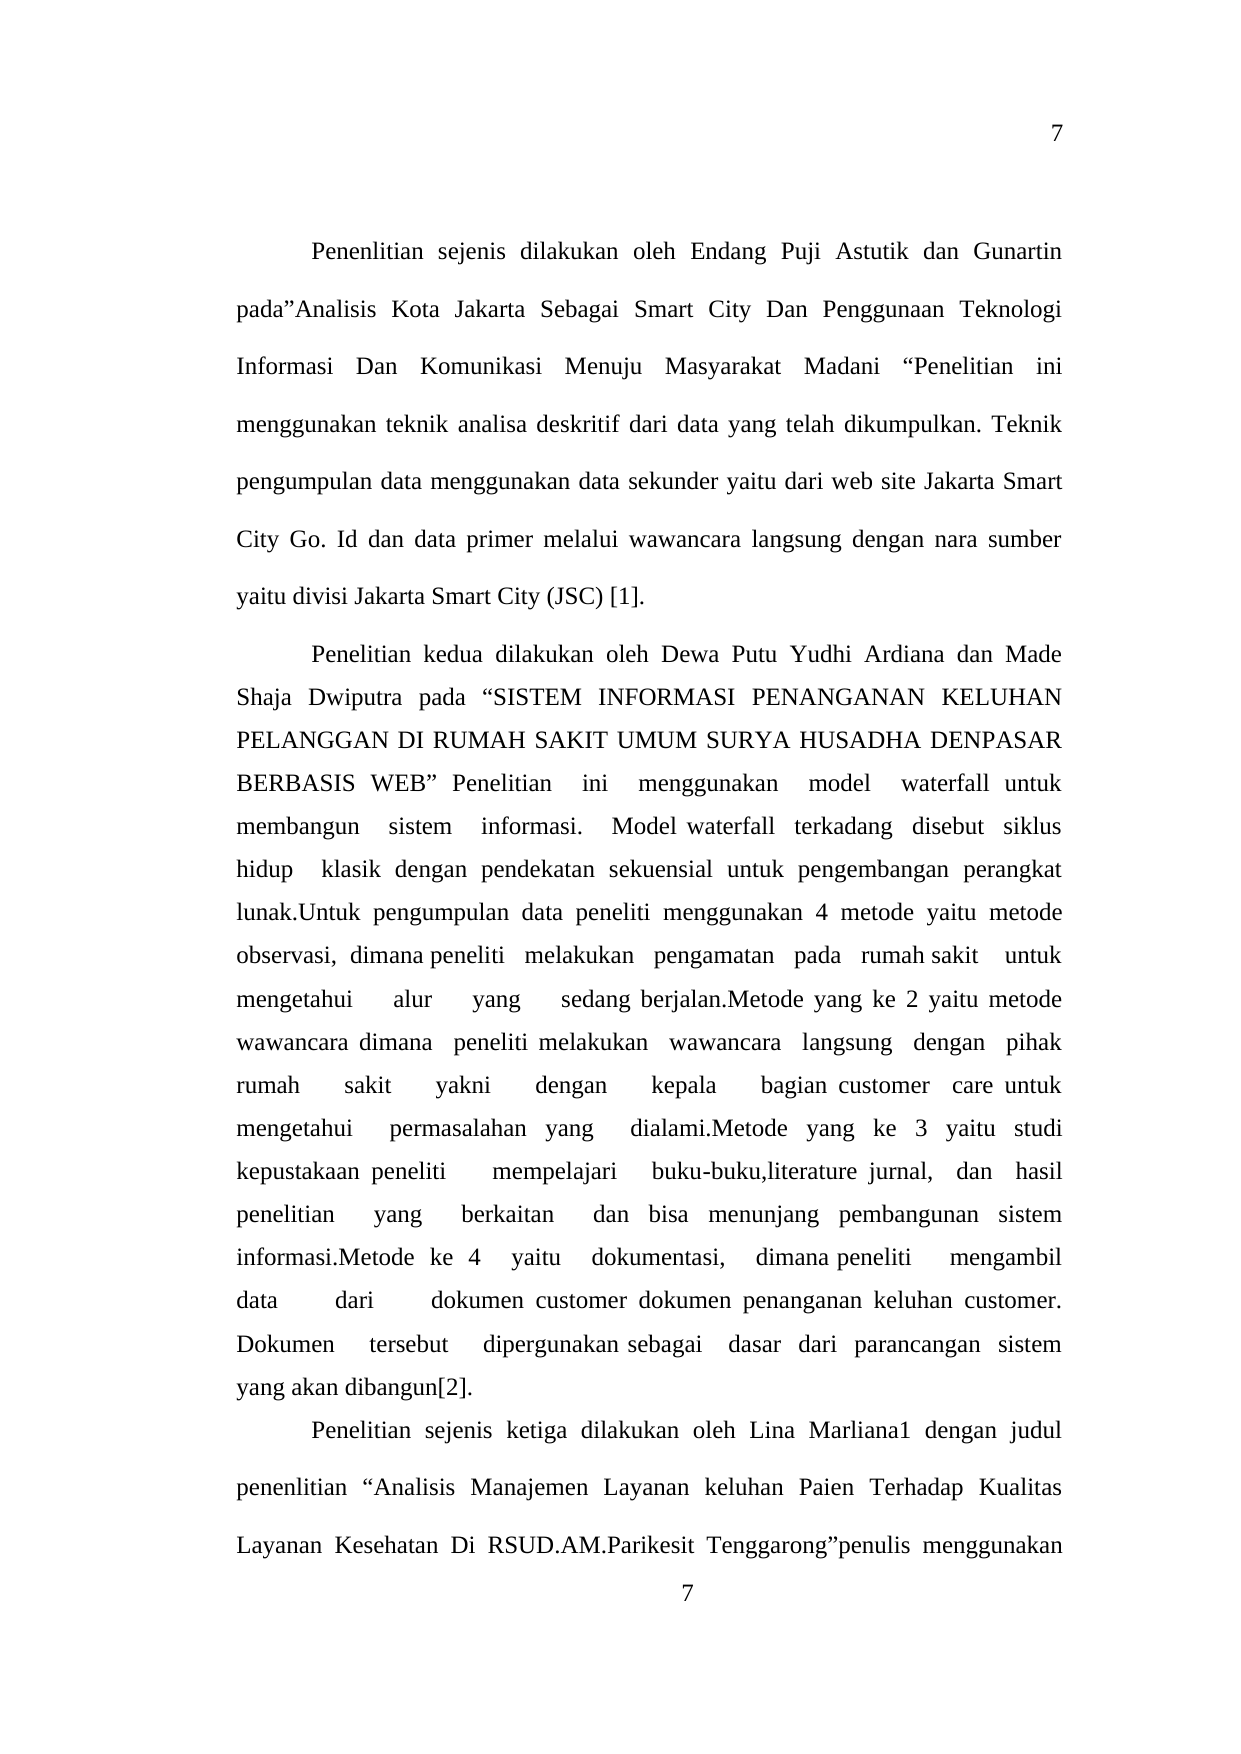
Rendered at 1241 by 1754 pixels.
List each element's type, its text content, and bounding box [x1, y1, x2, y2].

text Penelitian kedua dilakukan oleh Dewa Putu Yudhi Ardiana dan Made Shaja Dwiputra pada “SISTEM INFORMASI PENANGANAN KELUHAN PELANGGAN DI RUMAH SAKIT UMUM SURYA HUSADHA DENPASAR BERBASIS WEB” Penelitian ini menggunakan model waterfall untuk membangun sistem informasi. Model waterfall terkadang disebut siklus hidup klasik dengan pendekatan sekuensial untuk pengembangan perangkat lunak.Untuk pengumpulan data peneliti menggunakan 4 metode yaitu metode observasi, dimana peneliti melakukan pengamatan pada rumah sakit untuk mengetahui alur yang sedang berjalan.Metode yang ke 2 yaitu metode wawancara dimana peneliti melakukan wawancara langsung dengan pihak rumah sakit yakni dengan kepala bagian customer care untuk mengetahui permasalahan yang dialami.Metode yang ke 3 yaitu studi kepustakaan peneliti mempelajari buku-buku,literature jurnal, dan hasil penelitian yang berkaitan dan bisa menunjang pembangunan sistem informasi.Metode ke 4 yaitu dokumentasi, dimana peneliti mengambil data dari dokumen customer dokumen penanganan keluhan customer. Dokumen tersebut dipergunakan sebagai dasar dari parancangan sistem yang akan dibangun[2]. [236, 639, 1063, 1401]
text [236, 1415, 1063, 1559]
text Penenlitian sejenis dilakukan oleh Endang Puji Astutik dan Gunartin pada”Analisis Kota Jakarta Sebagai Smart City Dan Penggunaan Teknologi Informasi Dan Komunikasi Menuju Masyarakat Madani “Penelitian ini menggunakan teknik analisa deskritif dari data yang telah dikumpulkan. Teknik pengumpulan data menggunakan data sekunder yaitu dari web site Jakarta Smart City Go. Id dan data primer melalui wawancara langsung dengan nara sumber yaitu divisi Jakarta Smart City (JSC) [1]. [236, 236, 1063, 610]
